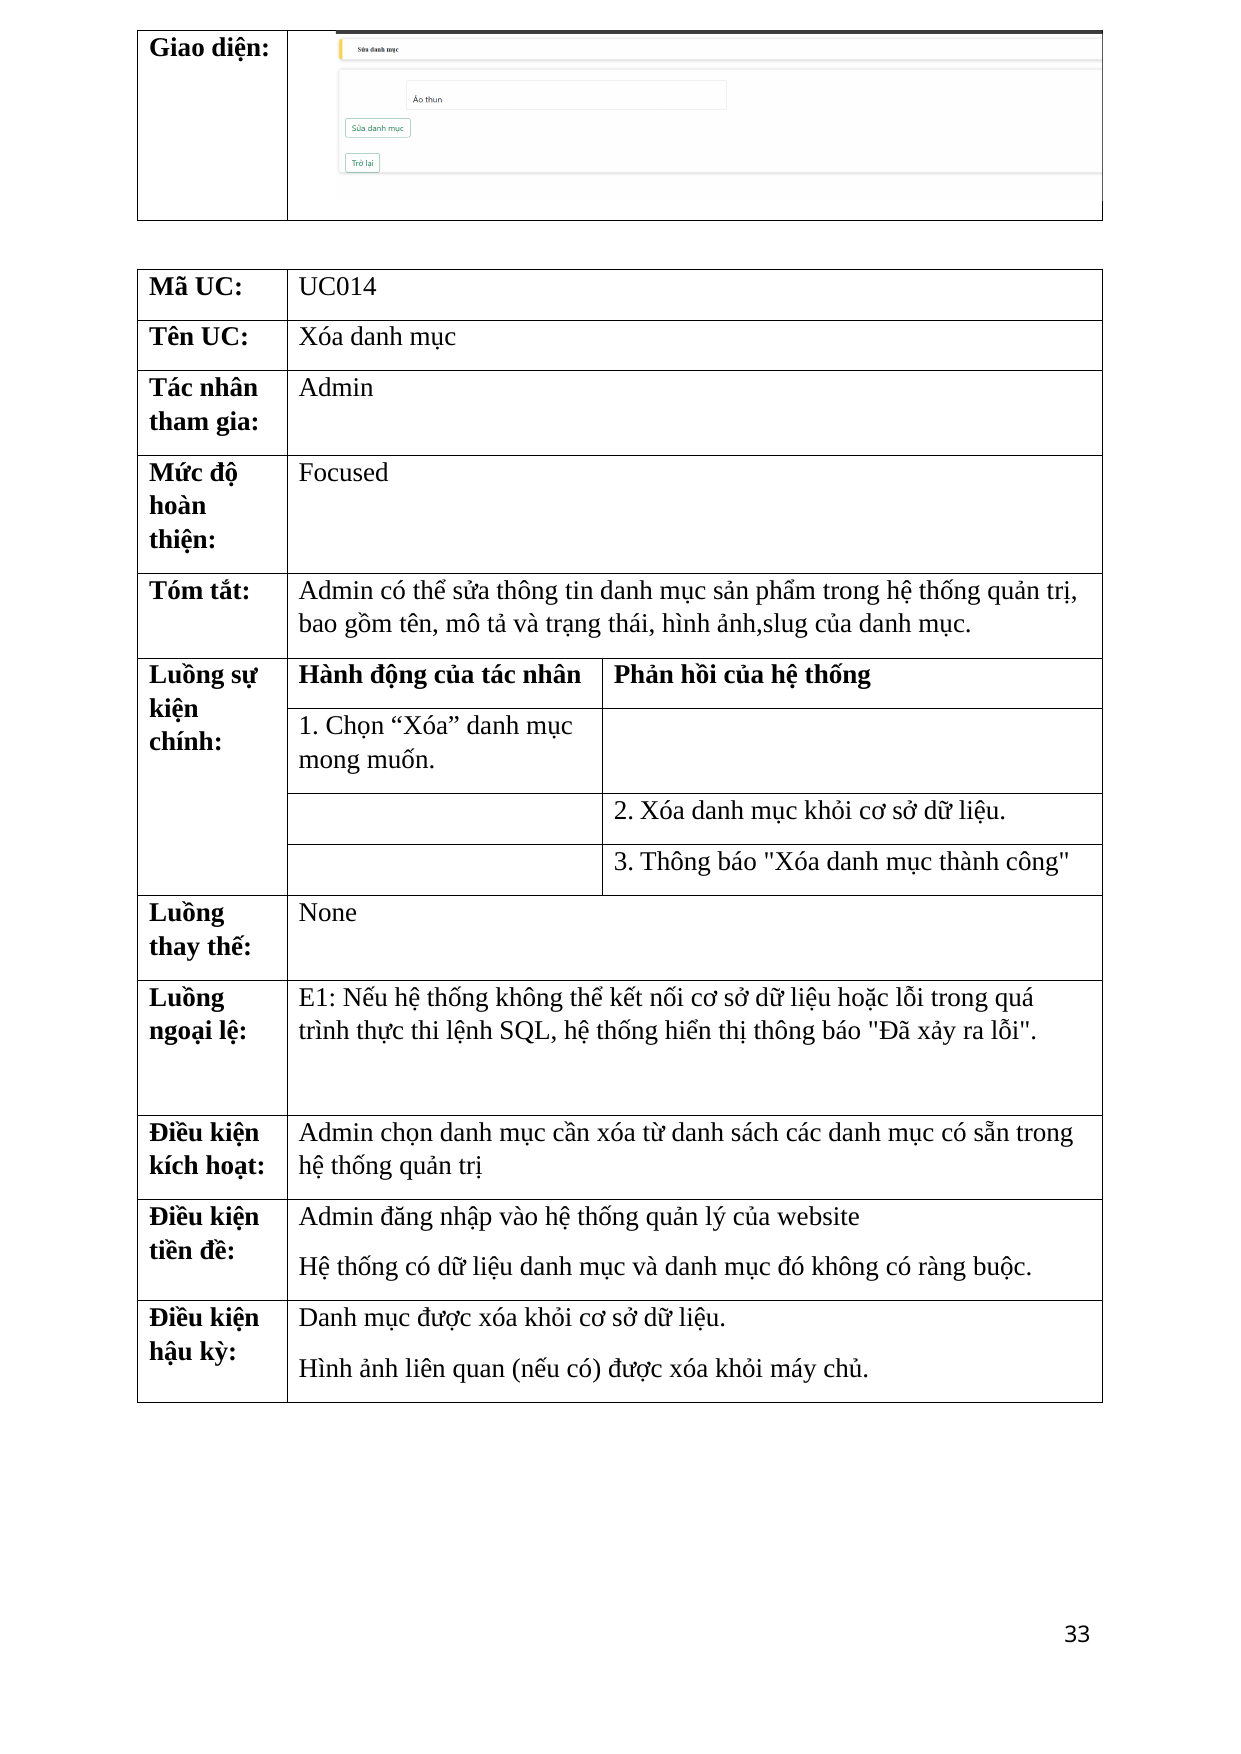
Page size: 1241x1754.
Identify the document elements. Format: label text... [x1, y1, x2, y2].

table_cell Focused [288, 456, 1102, 573]
table_cell Luồng ngoại lệ: [138, 981, 287, 1115]
table_cell Điều kiện hậu kỳ: [138, 1301, 287, 1402]
table_cell Hành động của tác nhân [288, 659, 602, 708]
table_cell Mức độ hoàn thiện: [138, 456, 287, 573]
table_cell Danh mục được xóa khỏi cơ sở dữ liệu. Hình ảnh liên quan (nếu có) được xóa khỏi máy chủ. [288, 1301, 1102, 1402]
table_cell Xóa danh mục [288, 321, 1102, 370]
table_cell Điều kiện kích hoạt: [138, 1116, 287, 1199]
table_cell Admin chọn danh mục cần xóa từ danh sách các danh mục có sẵn trong hệ thống quản trị [288, 1116, 1102, 1199]
table_cell [288, 794, 602, 844]
table_cell [603, 709, 1102, 793]
picture [335, 30, 1103, 201]
table_cell 1. Chọn “Xóa” danh mục mong muốn. [288, 709, 602, 793]
table_cell Tóm tắt: [138, 574, 287, 657]
table_cell 3. Thông báo "Xóa danh mục thành công" [603, 845, 1102, 895]
table_header Mã UC: [138, 270, 287, 319]
table_cell Admin [288, 371, 1102, 455]
table_cell Admin đăng nhập vào hệ thống quản lý của website Hệ thống có dữ liệu danh mục và danh mục đó không có ràng buộc. [288, 1200, 1102, 1300]
table_cell Admin có thể sửa thông tin danh mục sản phẩm trong hệ thống quản trị, bao gồm tên, mô tả và trạng thái, hình ảnh,slug của danh mục. [288, 574, 1102, 657]
table_cell Tên UC: [138, 321, 287, 370]
table_cell E1: Nếu hệ thống không thể kết nối cơ sở dữ liệu hoặc lỗi trong quá trình thực thi lệnh SQL, hệ thống hiển thị thông báo "Đã xảy ra lỗi". [288, 981, 1102, 1115]
table_cell Điều kiện tiền đề: [138, 1200, 287, 1300]
table_cell [288, 845, 602, 895]
table_cell Luồng sự kiện chính: [138, 659, 287, 895]
table_cell Giao diện: [138, 31, 287, 220]
table_cell Tác nhân tham gia: [138, 371, 287, 455]
table_cell 2. Xóa danh mục khỏi cơ sở dữ liệu. [603, 794, 1102, 844]
table_cell None [288, 896, 1102, 980]
table_cell Phản hồi của hệ thống [603, 659, 1102, 708]
table_cell Luồng thay thế: [138, 896, 287, 980]
table_header UC014 [288, 270, 1102, 319]
table_cell [288, 31, 1102, 220]
